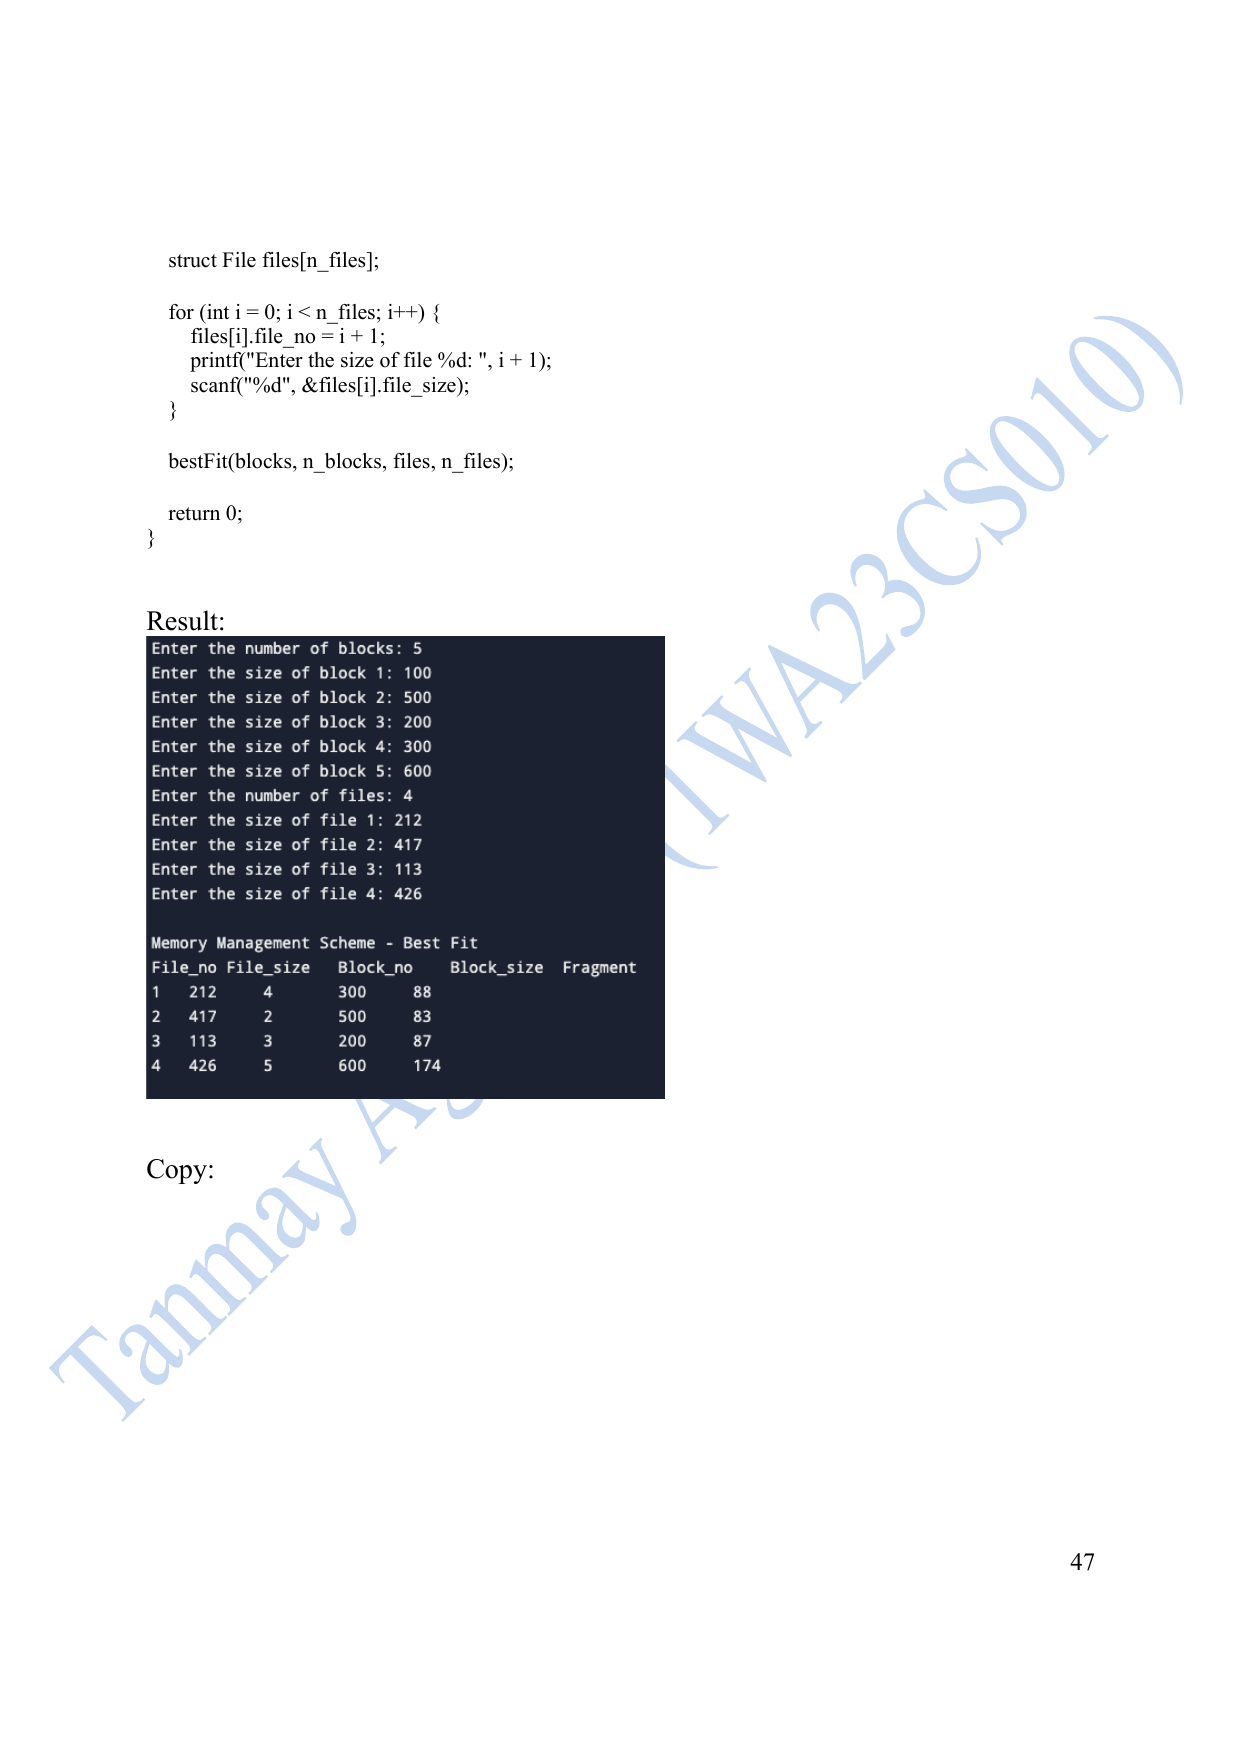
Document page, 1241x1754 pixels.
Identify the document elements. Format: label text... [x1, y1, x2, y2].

text scanf("%d", &files[i].file_size); [146, 373, 1102, 397]
text files[i].file_no = i + 1; [146, 324, 1102, 348]
text return 0; [146, 501, 1102, 525]
text for (int i = 0; i < n_files; i++) { [146, 300, 1102, 324]
text bestFit(blocks, n_blocks, files, n_files); [146, 449, 1102, 473]
text printf("Enter the size of file %d: ", i + 1); [146, 348, 1102, 373]
text Copy: [146, 1154, 1102, 1185]
text struct File files[n_files]; [146, 248, 1102, 272]
text } [146, 525, 1102, 549]
picture [146, 636, 665, 1099]
text } [146, 397, 1102, 421]
